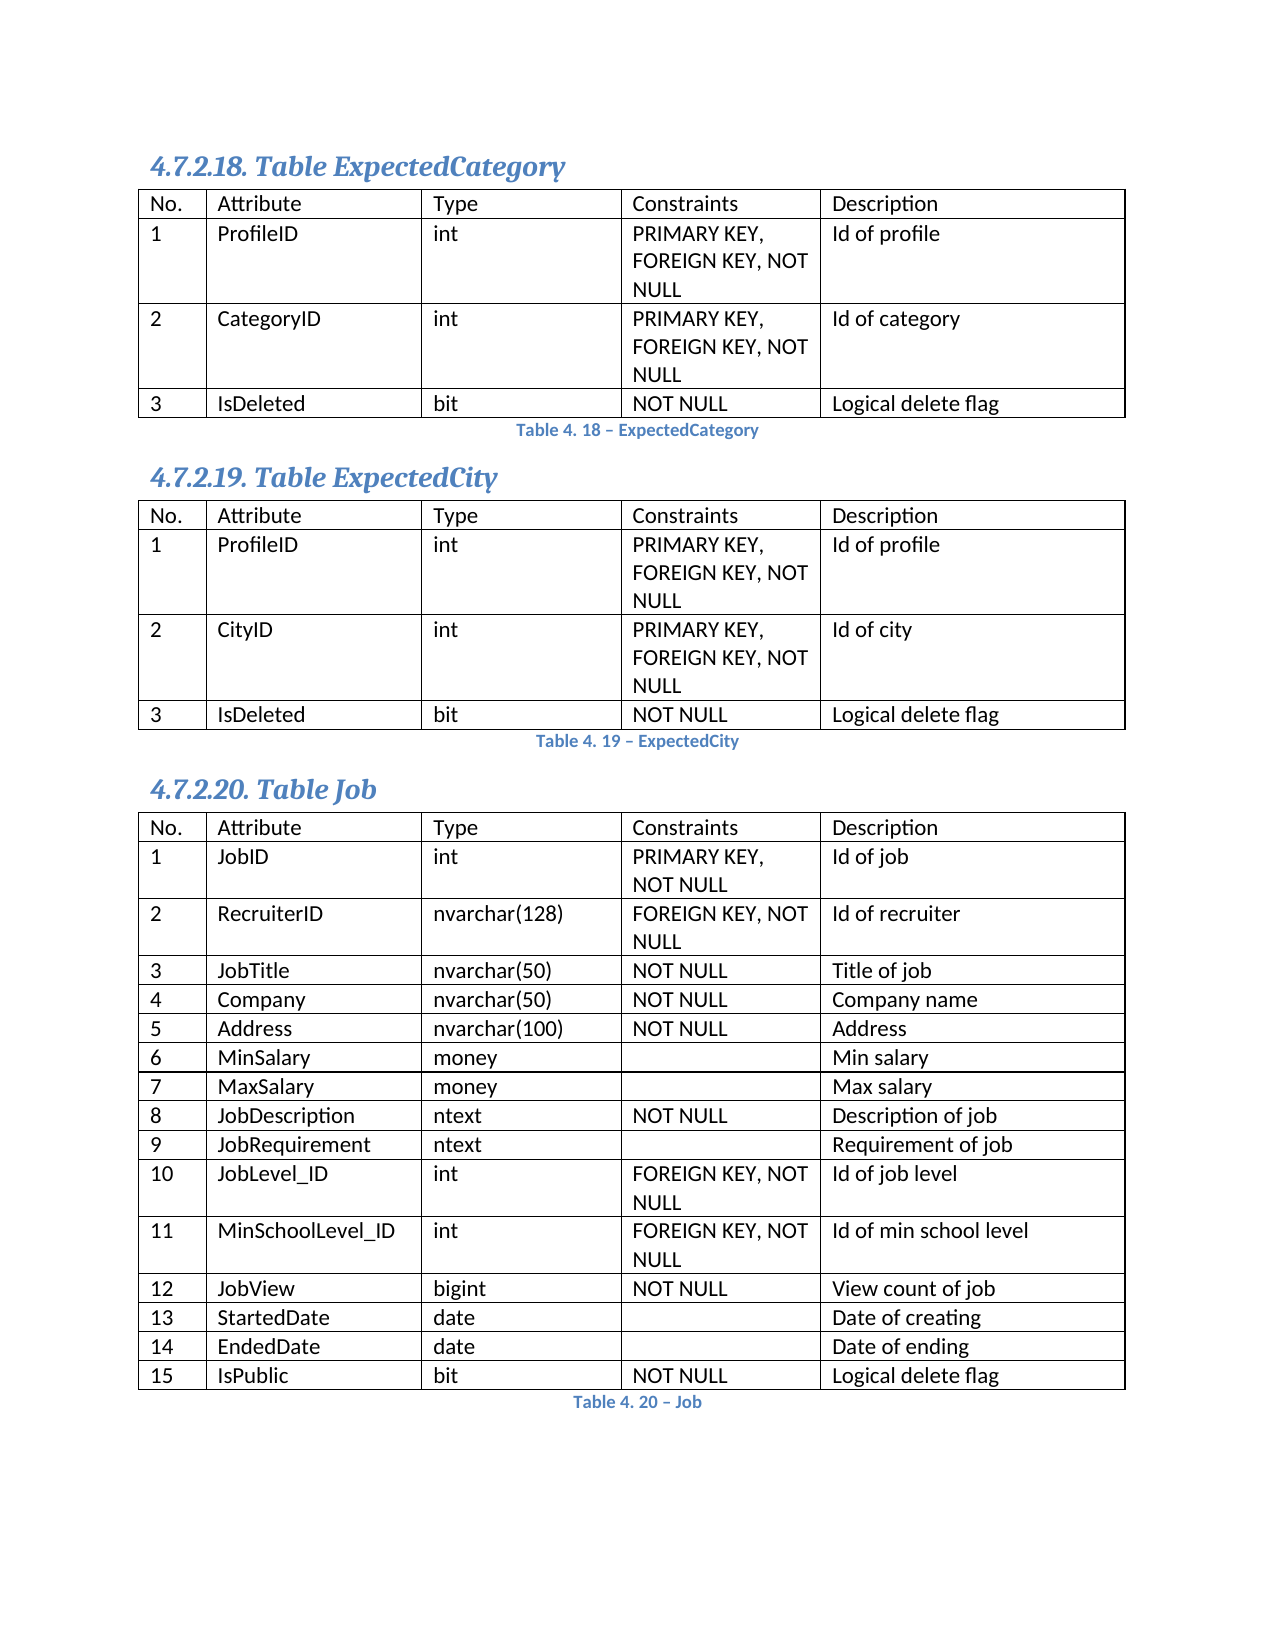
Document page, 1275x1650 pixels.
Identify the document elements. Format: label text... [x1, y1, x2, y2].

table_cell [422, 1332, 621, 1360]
table_cell [622, 1073, 820, 1100]
table_header No. [139, 813, 206, 841]
table_cell Id of category [821, 304, 1124, 388]
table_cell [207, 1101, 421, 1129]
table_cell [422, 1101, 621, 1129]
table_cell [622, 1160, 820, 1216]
table_cell int [422, 219, 621, 303]
table_cell NOT NULL [622, 389, 820, 417]
table_cell [622, 1043, 820, 1071]
table_cell 4 [139, 985, 206, 1013]
table_header No. [139, 501, 206, 529]
table_cell 3 [139, 956, 206, 984]
table_cell NOT NULL [622, 701, 820, 728]
table_header Description [821, 501, 1124, 529]
table_cell IsDeleted [207, 389, 421, 417]
table_cell Max salary [821, 1073, 1124, 1100]
table_cell nvarchar(50) [422, 985, 621, 1013]
table_cell Id of profile [821, 530, 1124, 614]
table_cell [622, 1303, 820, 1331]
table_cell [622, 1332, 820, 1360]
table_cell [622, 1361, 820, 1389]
table_cell MaxSalary [207, 1073, 421, 1100]
table_cell NOT NULL [622, 1014, 820, 1042]
table_cell 2 [139, 304, 206, 388]
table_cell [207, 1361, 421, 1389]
table_cell Company [207, 985, 421, 1013]
table_cell nvarchar(50) [422, 956, 621, 984]
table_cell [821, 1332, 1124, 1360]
table_cell 6 [139, 1043, 206, 1071]
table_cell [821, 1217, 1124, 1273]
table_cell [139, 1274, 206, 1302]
table_cell Address [207, 1014, 421, 1042]
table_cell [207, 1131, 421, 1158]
table_cell money [422, 1073, 621, 1100]
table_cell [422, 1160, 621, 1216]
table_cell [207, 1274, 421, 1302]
subtitle 4.7.2.18. Table ExpectedCategory [150, 150, 1125, 183]
table_header Attribute [207, 813, 421, 841]
table_cell Id of profile [821, 219, 1124, 303]
table_cell 1 [139, 530, 206, 614]
table_cell PRIMARY KEY, FOREIGN KEY, NOT NULL [622, 615, 820, 699]
table_cell CategoryID [207, 304, 421, 388]
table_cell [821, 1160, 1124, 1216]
table_cell ProfileID [207, 530, 421, 614]
table_cell nvarchar(128) [422, 899, 621, 955]
table_cell 7 [139, 1073, 206, 1100]
table_cell 8 [139, 1101, 206, 1129]
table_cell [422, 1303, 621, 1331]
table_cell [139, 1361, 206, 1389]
table_cell ProfileID [207, 219, 421, 303]
table_cell int [422, 530, 621, 614]
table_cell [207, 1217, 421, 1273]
table_header Attribute [207, 190, 421, 218]
table_header Description [821, 190, 1124, 218]
table_header Constraints [622, 501, 820, 529]
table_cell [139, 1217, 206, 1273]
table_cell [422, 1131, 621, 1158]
table_cell 2 [139, 899, 206, 955]
table_header Constraints [622, 190, 820, 218]
table_header Constraints [622, 813, 820, 841]
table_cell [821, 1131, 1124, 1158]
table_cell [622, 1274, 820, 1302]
table_cell 1 [139, 219, 206, 303]
table_cell 3 [139, 389, 206, 417]
table_cell 5 [139, 1014, 206, 1042]
table_cell Title of job [821, 956, 1124, 984]
table_cell int [422, 304, 621, 388]
table_cell RecruiterID [207, 899, 421, 955]
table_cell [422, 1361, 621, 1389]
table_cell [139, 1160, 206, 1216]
table_cell CityID [207, 615, 421, 699]
table_cell Logical delete flag [821, 701, 1124, 728]
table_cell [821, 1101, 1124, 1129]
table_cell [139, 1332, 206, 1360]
table_cell NOT NULL [622, 956, 820, 984]
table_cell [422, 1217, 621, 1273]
table_cell 1 [139, 842, 206, 898]
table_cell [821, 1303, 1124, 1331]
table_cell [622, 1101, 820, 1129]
subtitle 4.7.2.19. Table ExpectedCity [150, 462, 1125, 495]
table_cell PRIMARY KEY, FOREIGN KEY, NOT NULL [622, 530, 820, 614]
table_cell int [422, 842, 621, 898]
table_cell 2 [139, 615, 206, 699]
table_cell nvarchar(100) [422, 1014, 621, 1042]
table_cell Id of job [821, 842, 1124, 898]
table_cell JobID [207, 842, 421, 898]
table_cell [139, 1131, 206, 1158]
table_cell 3 [139, 701, 206, 728]
table_cell Logical delete flag [821, 389, 1124, 417]
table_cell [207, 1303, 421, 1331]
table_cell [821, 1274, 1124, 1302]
table_cell bit [422, 389, 621, 417]
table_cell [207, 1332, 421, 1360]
table_cell Company name [821, 985, 1124, 1013]
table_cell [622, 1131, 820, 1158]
table_header Type [422, 190, 621, 218]
subtitle 4.7.2.20. Table Job [150, 773, 1125, 807]
table_cell JobTitle [207, 956, 421, 984]
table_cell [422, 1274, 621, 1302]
table_header No. [139, 190, 206, 218]
table_cell PRIMARY KEY, FOREIGN KEY, NOT NULL [622, 219, 820, 303]
table_cell Min salary [821, 1043, 1124, 1071]
table_cell Id of recruiter [821, 899, 1124, 955]
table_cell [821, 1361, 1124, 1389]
table_cell Address [821, 1014, 1124, 1042]
table_header Description [821, 813, 1124, 841]
table_cell money [422, 1043, 621, 1071]
table_cell bit [422, 701, 621, 728]
table_cell PRIMARY KEY, NOT NULL [622, 842, 820, 898]
table_cell FOREIGN KEY, NOT NULL [622, 899, 820, 955]
table_cell Id of city [821, 615, 1124, 699]
table_cell MinSalary [207, 1043, 421, 1071]
table_header Type [422, 813, 621, 841]
table_header Type [422, 501, 621, 529]
table_cell NOT NULL [622, 985, 820, 1013]
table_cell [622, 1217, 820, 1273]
table_header Attribute [207, 501, 421, 529]
table_cell int [422, 615, 621, 699]
table_cell PRIMARY KEY, FOREIGN KEY, NOT NULL [622, 304, 820, 388]
table_cell IsDeleted [207, 701, 421, 728]
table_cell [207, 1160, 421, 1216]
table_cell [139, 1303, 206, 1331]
